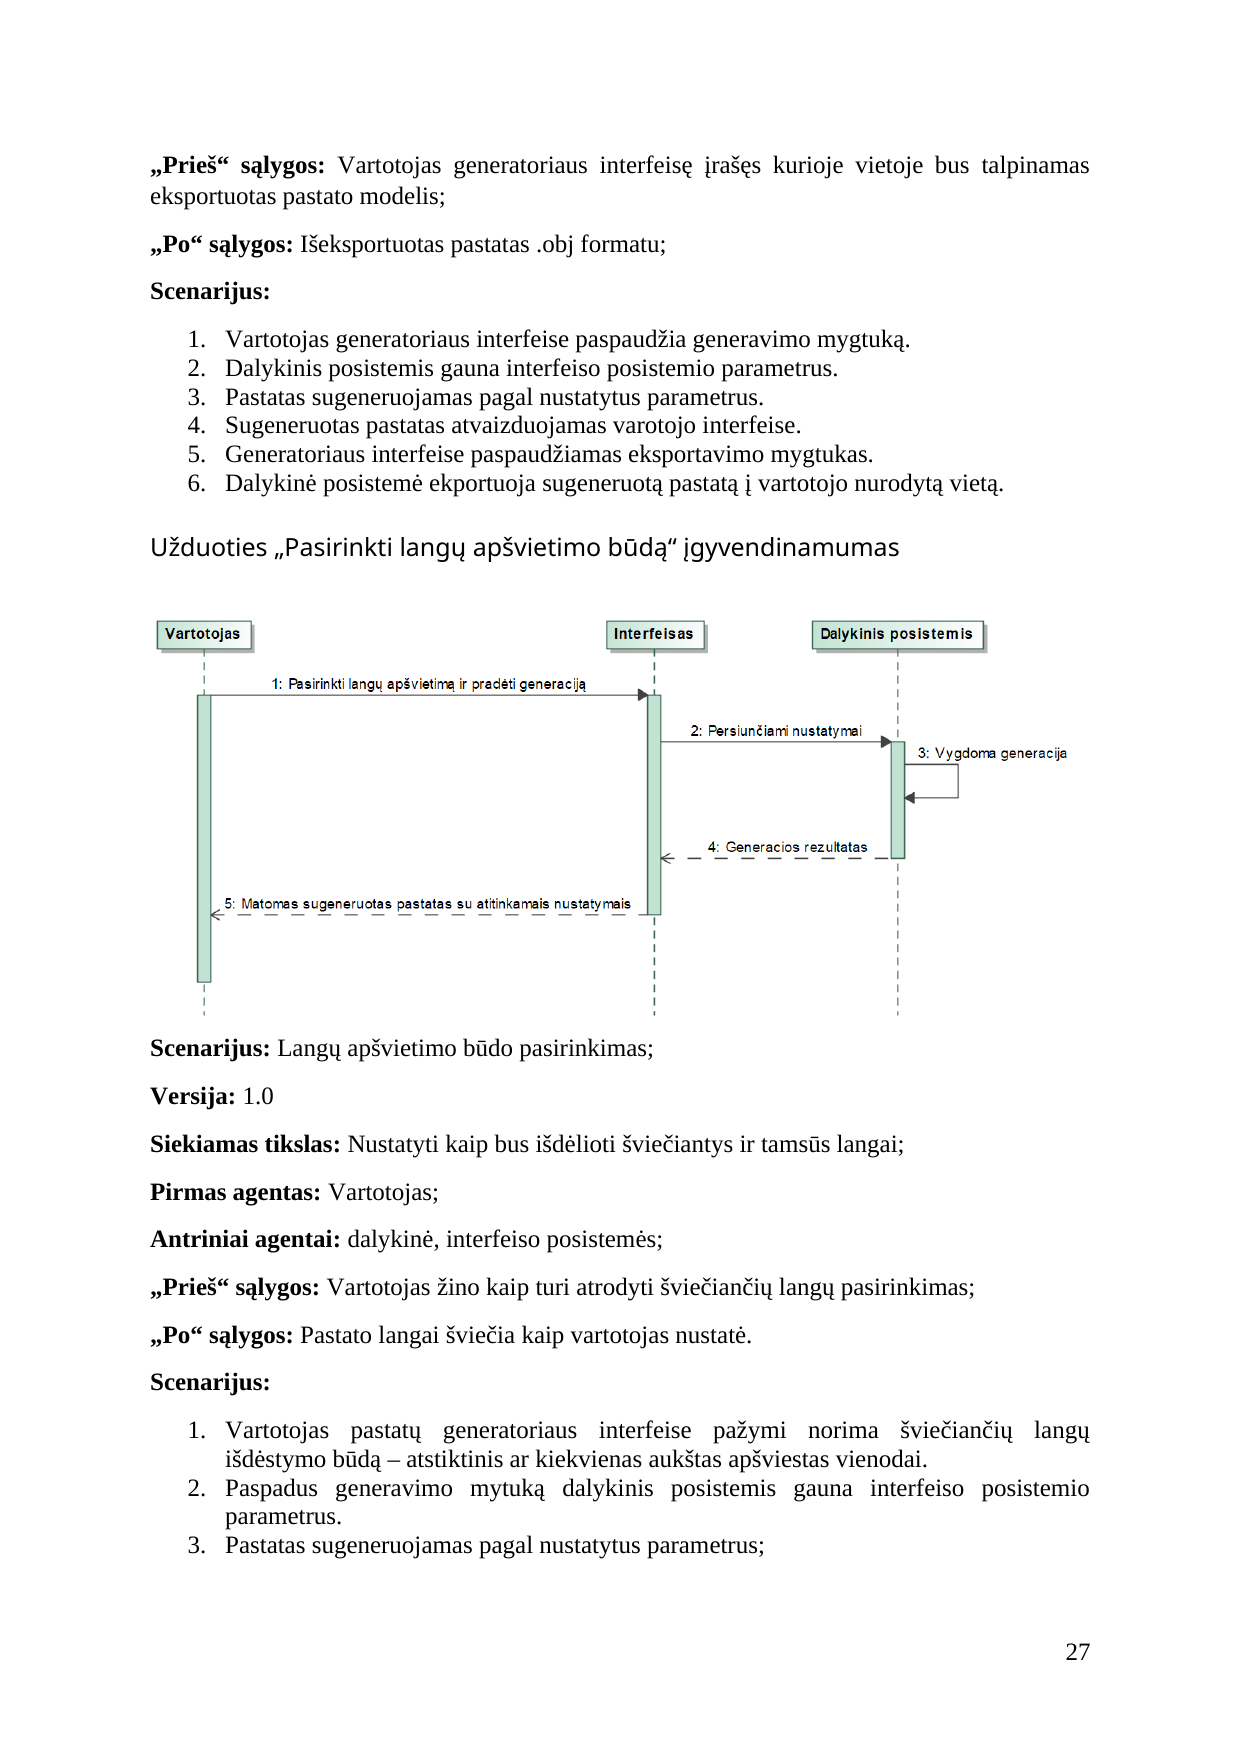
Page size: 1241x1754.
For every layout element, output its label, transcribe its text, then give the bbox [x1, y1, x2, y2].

text Scenarijus: [150, 276, 1090, 305]
text „Prieš“ sąlygos: Vartotojas žino kaip turi atrodyti šviečiančių langų pasirinkimas; [150, 1272, 1090, 1301]
text „Po“ sąlygos: Išeksportuotas pastatas .obj formatu; [150, 229, 1090, 257]
list Sugeneruotas pastatas atvaizduojamas varotojo interfeise. [187, 410, 1090, 439]
text Pirmas agentas: Vartotojas; [150, 1177, 1090, 1205]
list Dalykinė posistemė ekportuoja sugeneruotą pastatą į vartotojo nurodytą vietą. [187, 468, 1090, 497]
text Scenarijus: Langų apšvietimo būdo pasirinkimas; [150, 1032, 1090, 1062]
picture [150, 614, 1091, 1032]
text „Prieš“ sąlygos: Vartotojas generatoriaus interfeisę įrašęs kurioje vietoje bus talpinamas eksportuotas pastato modelis; [150, 150, 1090, 210]
text Versija: 1.0 [150, 1081, 1090, 1110]
list Paspadus generavimo mytuką dalykinis posistemis gauna interfeiso posistemio parametrus. [187, 1473, 1090, 1530]
subtitle Užduoties „Pasirinkti langų apšvietimo būdą“ įgyvendinamumas [150, 529, 1090, 564]
list Dalykinis posistemis gauna interfeiso posistemio parametrus. [187, 353, 1090, 382]
text „Po“ sąlygos: Pastato langai šviečia kaip vartotojas nustatė. [150, 1320, 1090, 1348]
list Vartotojas generatoriaus interfeise paspaudžia generavimo mygtuką. [187, 324, 1090, 353]
list Vartotojas pastatų generatoriaus interfeise pažymi norima šviečiančių langų išdėstymo būdą – atstiktinis ar kiekvienas aukštas apšviestas vienodai. [187, 1415, 1090, 1473]
list Pastatas sugeneruojamas pagal nustatytus parametrus; [187, 1530, 1090, 1559]
list Generatoriaus interfeise paspaudžiamas eksportavimo mygtukas. [187, 439, 1090, 468]
text Antriniai agentai: dalykinė, interfeiso posistemės; [150, 1224, 1090, 1253]
text Siekiamas tikslas: Nustatyti kaip bus išdėlioti šviečiantys ir tamsūs langai; [150, 1129, 1090, 1158]
list Pastatas sugeneruojamas pagal nustatytus parametrus. [187, 382, 1090, 410]
text Scenarijus: [150, 1367, 1090, 1396]
